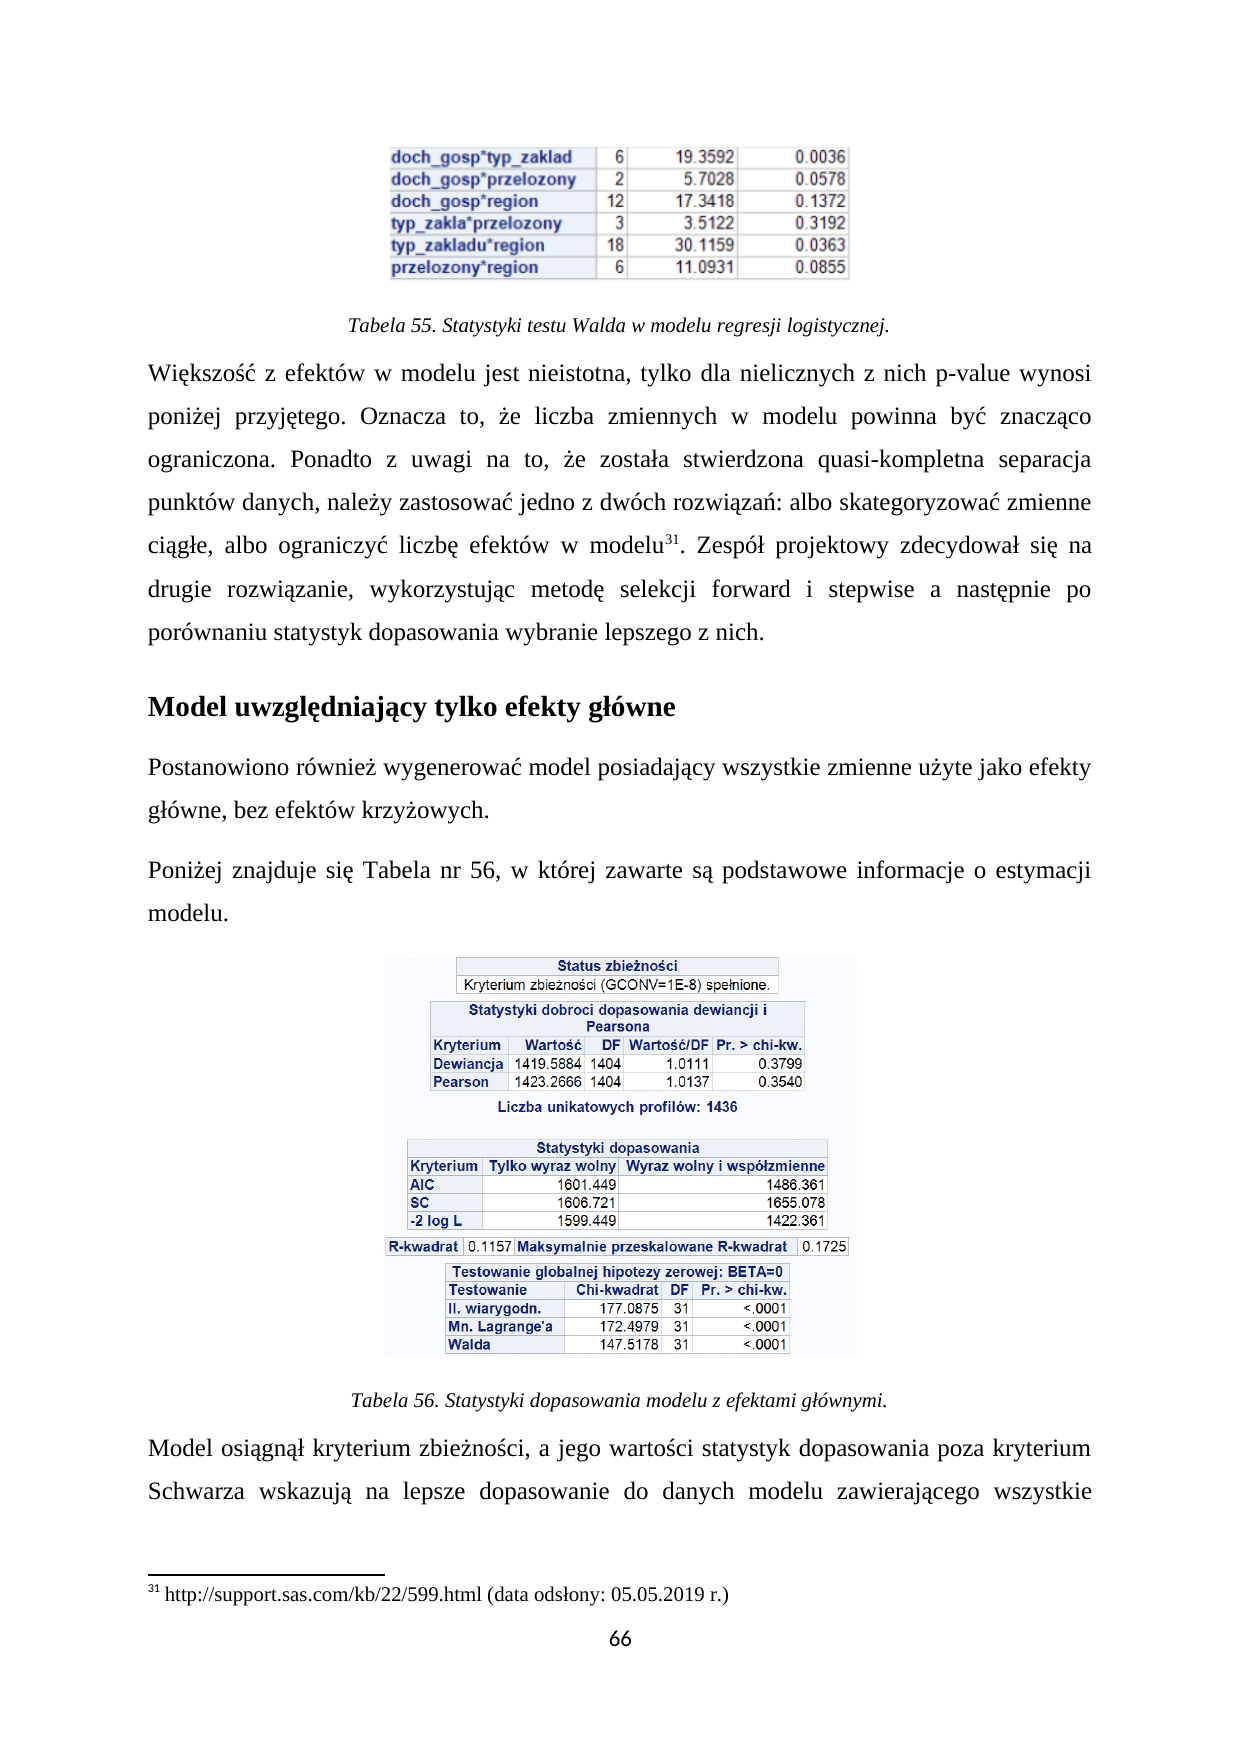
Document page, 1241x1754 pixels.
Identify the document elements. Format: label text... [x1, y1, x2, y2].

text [148, 1433, 1093, 1504]
text Tabela 55. Statystyki testu Walda w modelu regresji logistycznej. [148, 313, 1093, 337]
text Tabela 56. Statystyki dopasowania modelu z efektami głównymi. [148, 1388, 1093, 1412]
text Większość z efektów w modelu jest nieistotna, tylko dla nielicznych z nich p-value wynosi poniżej przyjętego. Oznacza to, że liczba zmiennych w modelu powinna być znacząco ograniczona. Ponadto z uwagi na to, że została stwierdzona quasi-kompletna separacja punktów danych, należy zastosować jedno z dwóch rozwiązań: albo skategoryzować zmienne ciągłe, albo ograniczyć liczbę efektów w modelu. Zespół projektowy zdecydował się na drugie rozwiązanie, wykorzystując metodę selekcji forward i stepwise a następnie po porównaniu statystyk dopasowania wybranie lepszego z nich. [148, 358, 1093, 646]
subtitle Model uwzględniający tylko efekty główne [148, 689, 1093, 723]
picture [389, 147, 851, 283]
text Postanowiono również wygenerować model posiadający wszystkie zmienne użyte jako efekty główne, bez efektów krzyżowych. [148, 752, 1093, 824]
text Poniżej znajduje się Tabela nr 56, w której zawarte są podstawowe informacje o estymacji modelu. [148, 855, 1093, 927]
picture [383, 957, 858, 1357]
